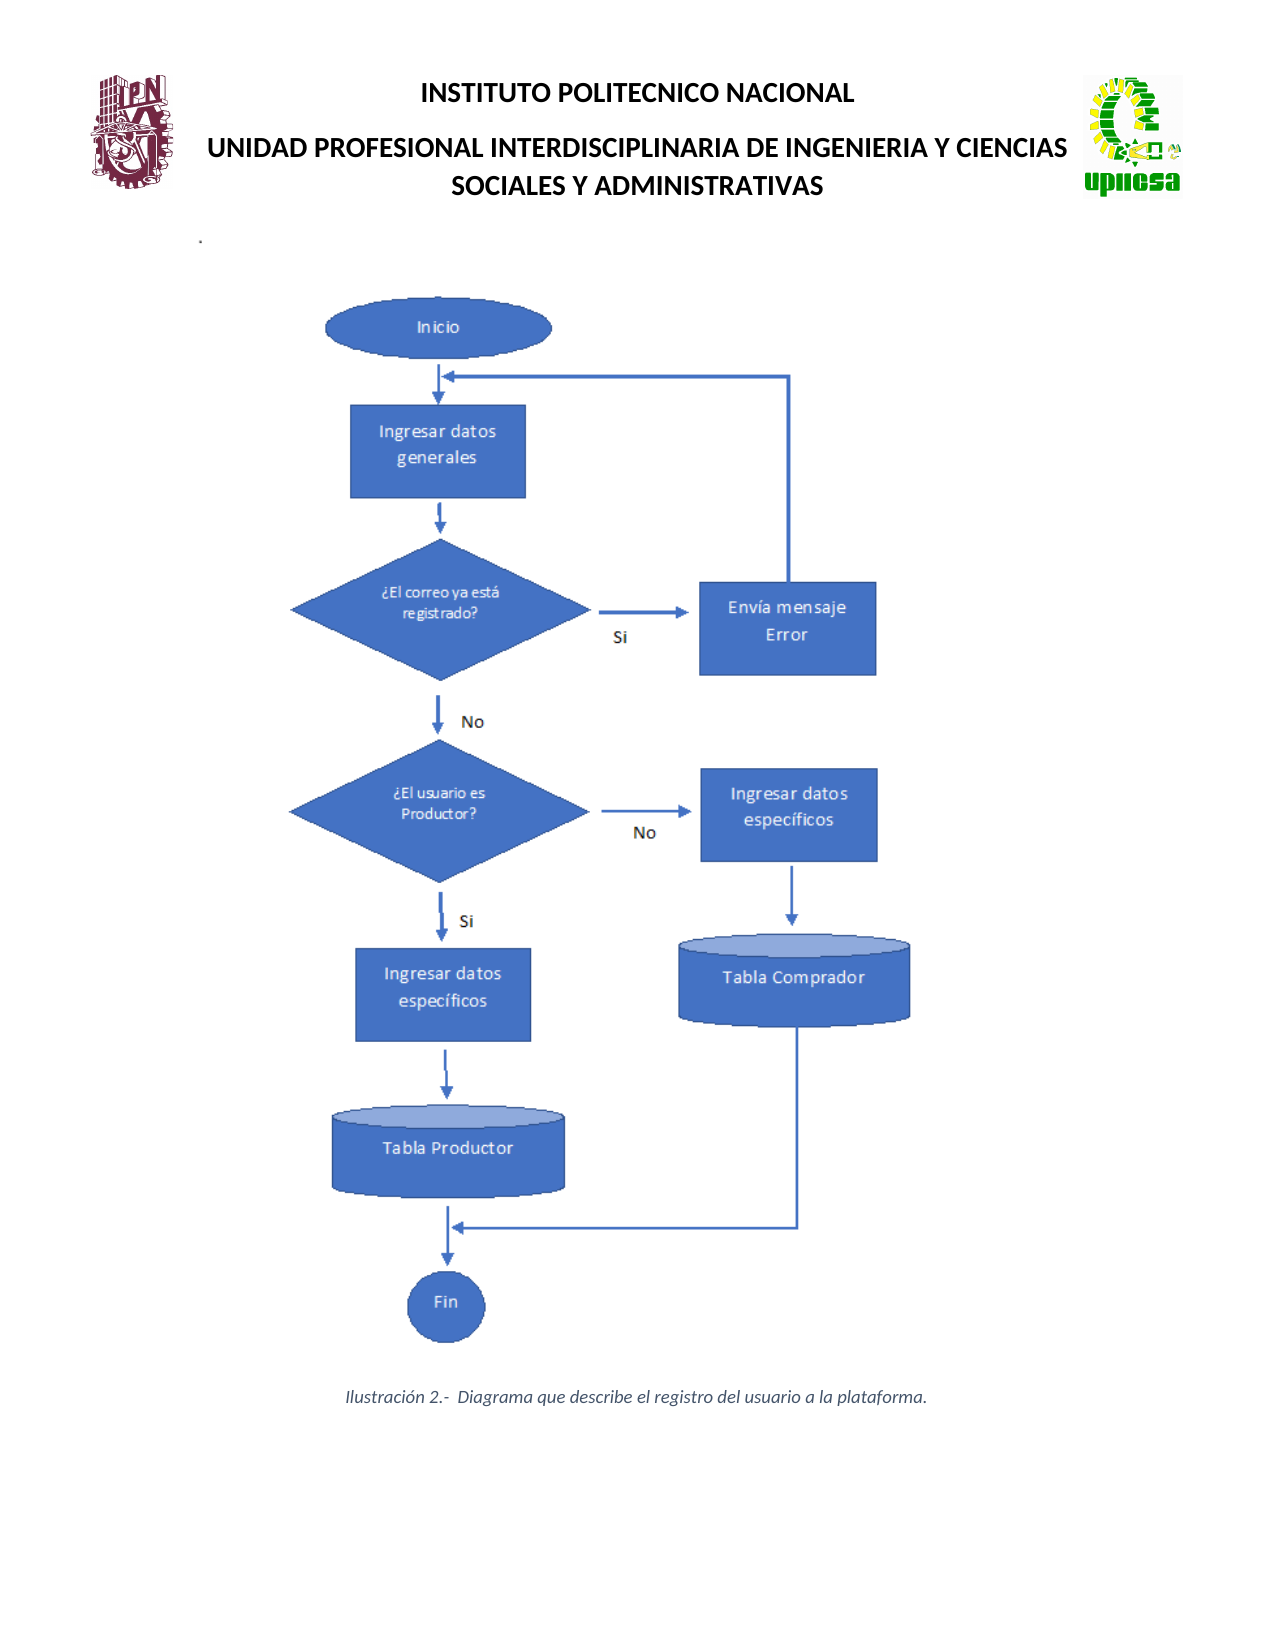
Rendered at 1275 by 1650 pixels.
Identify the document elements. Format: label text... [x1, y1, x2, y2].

picture [1082, 75, 1183, 199]
picture [177, 221, 1098, 1355]
picture [90, 75, 174, 189]
text Ilustración 2.- Diagrama que describe el registro del usuario a la plataforma. [177, 1385, 1098, 1408]
